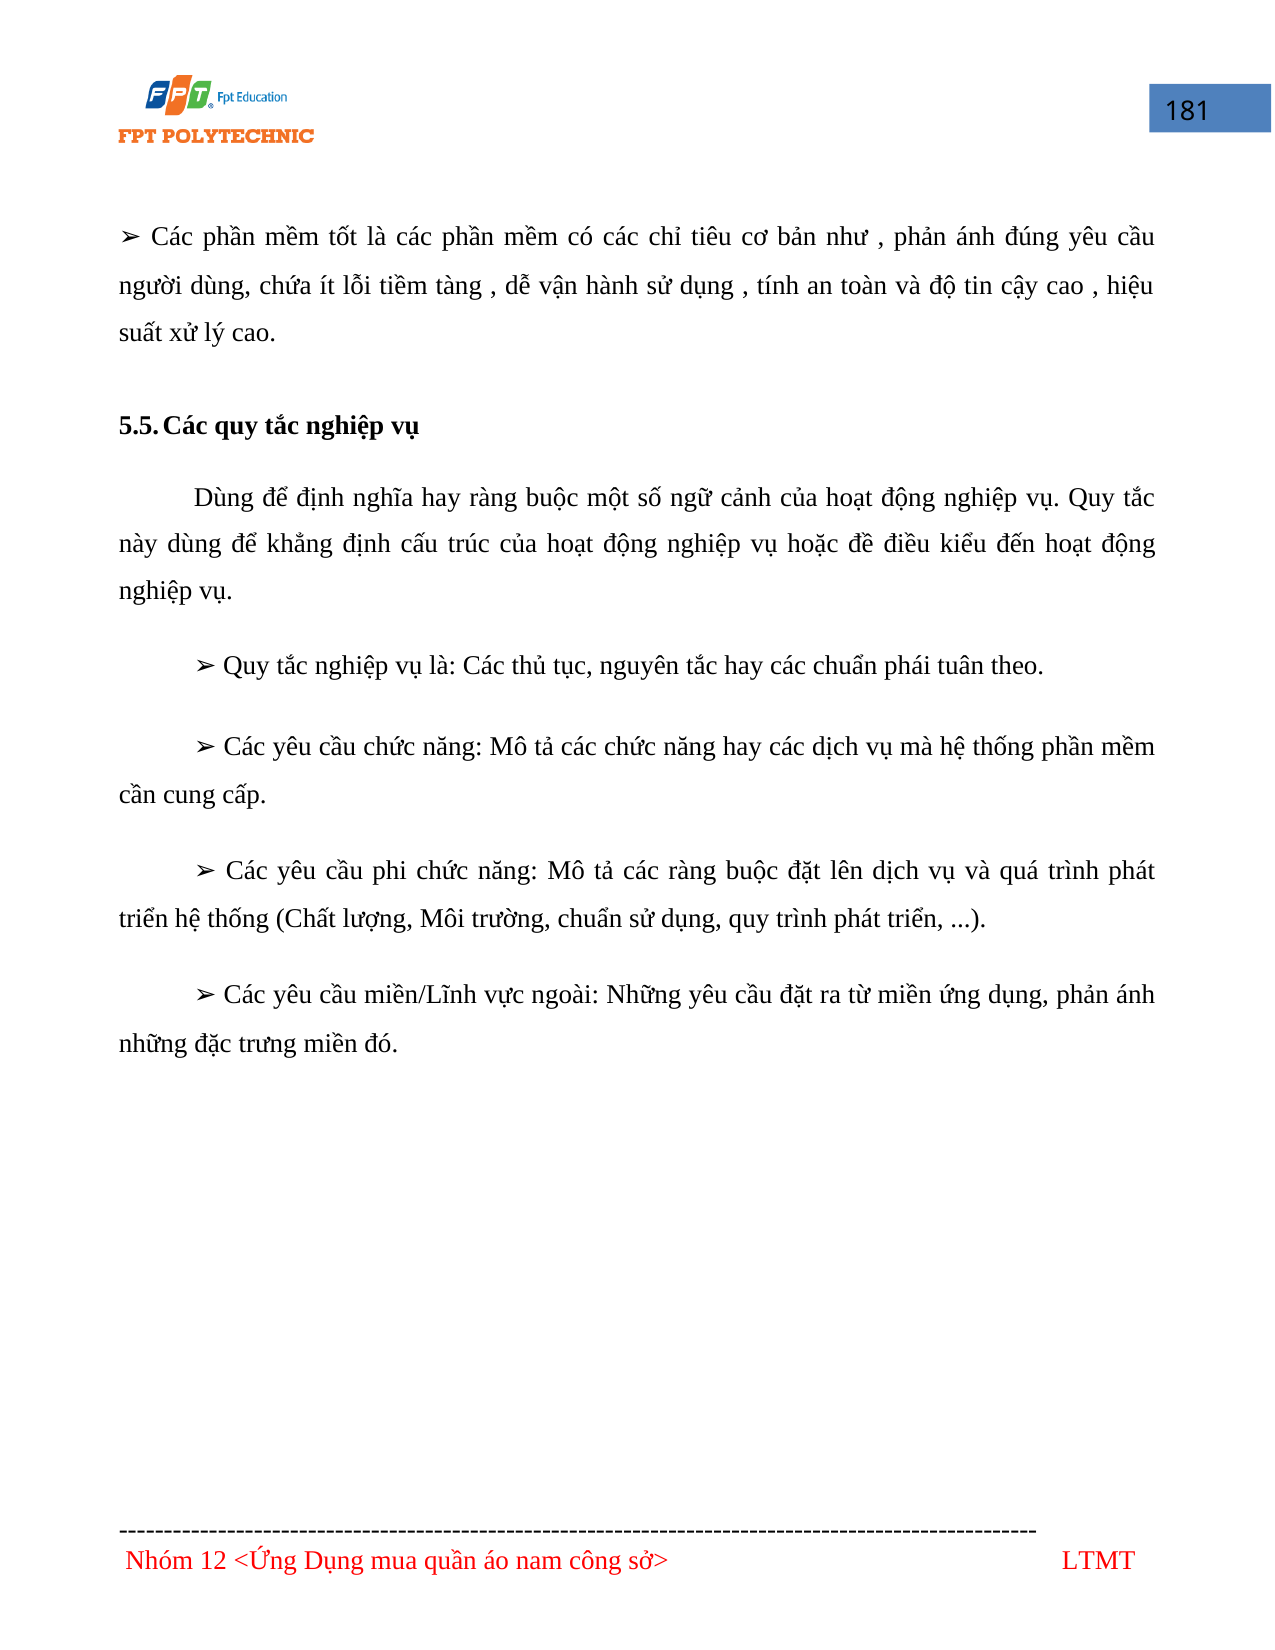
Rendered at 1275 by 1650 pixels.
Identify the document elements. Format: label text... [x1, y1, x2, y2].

text ➢ Các yêu cầu miền/Lĩnh vực ngoài: Những yêu cầu đặt ra từ miền ứng dụng, phản ánh những đặc trưng miền đó. [118, 974, 1156, 1058]
text ➢ Các yêu cầu phi chức năng: Mô tả các ràng buộc đặt lên dịch vụ và quá trình phát triển hệ thống (Chất lượng, Môi trường, chuẩn sử dụng, quy trình phát triển, ...). [118, 850, 1156, 934]
text ➢ Các phần mềm tốt là các phần mềm có các chỉ tiêu cơ bản như , phản ánh đúng yêu cầu người dùng, chứa ít lỗi tiềm tàng , dễ vận hành sử dụng , tính an toàn và độ tin cậy cao , hiệu suất xử lý cao. [118, 217, 1156, 347]
subtitle Các quy tắc nghiệp vụ [118, 409, 1156, 440]
picture [118, 75, 316, 143]
text Dùng để định nghĩa hay ràng buộc một số ngữ cảnh của hoạt động nghiệp vụ. Quy tắc này dùng để khẳng định cấu trúc của hoạt động nghiệp vụ hoặc đề điều kiểu đến hoạt động nghiệp vụ. [118, 481, 1156, 605]
text ➢ Các yêu cầu chức năng: Mô tả các chức năng hay các dịch vụ mà hệ thống phần mềm cần cung cấp. [118, 726, 1156, 810]
